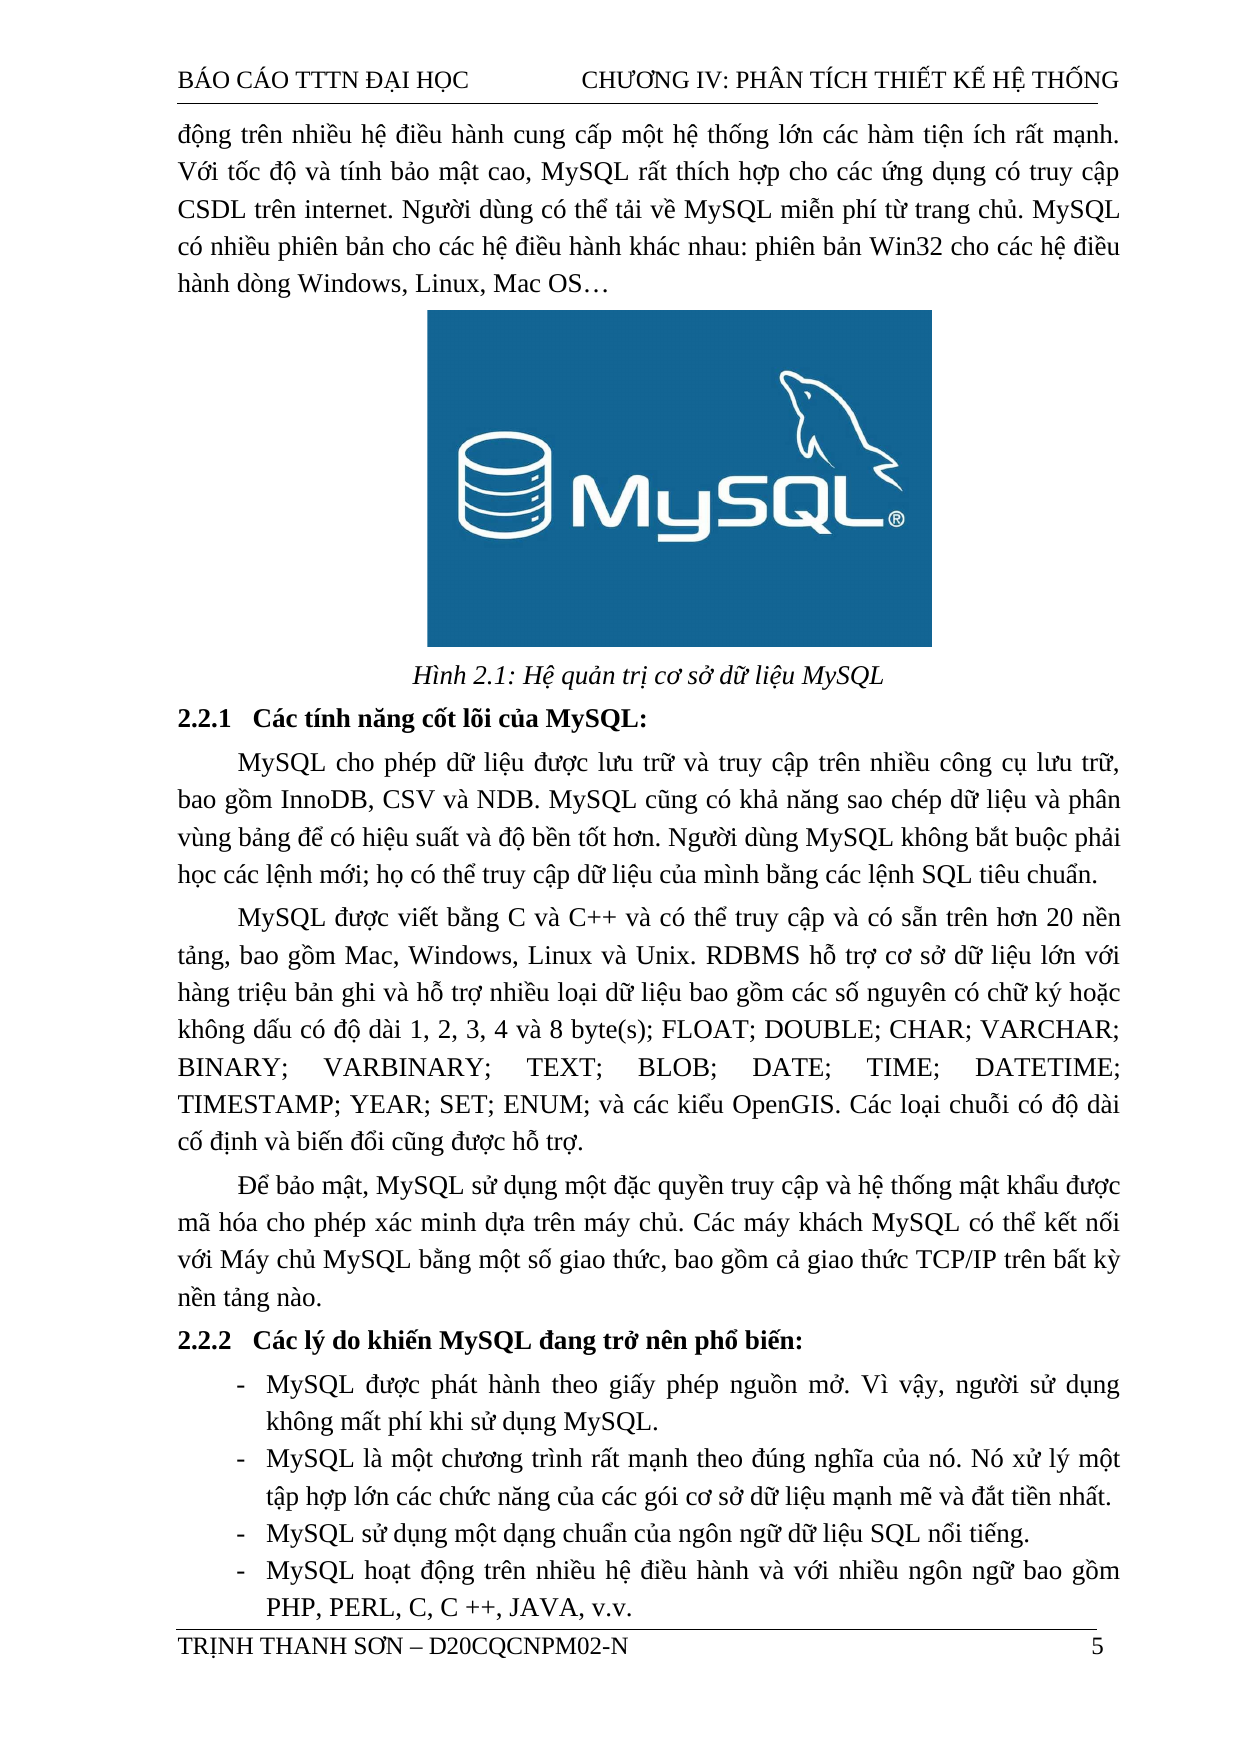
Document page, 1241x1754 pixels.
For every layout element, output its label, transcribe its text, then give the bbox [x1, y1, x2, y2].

list MySQL là một chương trình rất mạnh theo đúng nghĩa của nó. Nó xử lý một tập hợp lớn các chức năng của các gói cơ sở dữ liệu mạnh mẽ và đắt tiền nhất. [236, 1442, 1122, 1511]
subtitle Các lý do khiến MySQL đang trở nên phổ biến: [177, 1324, 1122, 1355]
subtitle Các tính năng cốt lõi của MySQL: [177, 703, 1122, 734]
picture [427, 310, 932, 647]
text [177, 118, 1122, 298]
list MySQL được phát hành theo giấy phép nguồn mở. Vì vậy, người sử dụng không mất phí khi sử dụng MySQL. [236, 1368, 1122, 1436]
text MySQL cho phép dữ liệu được lưu trữ và truy cập trên nhiều công cụ lưu trữ, bao gồm InnoDB, CSV và NDB. MySQL cũng có khả năng sao chép dữ liệu và phân vùng bảng để có hiệu suất và độ bền tốt hơn. Người dùng MySQL không bắt buộc phải học các lệnh mới; họ có thể truy cập dữ liệu của mình bằng các lệnh SQL tiêu chuẩn. [177, 746, 1122, 889]
text Hình 2.1: Hệ quản trị cơ sở dữ liệu MySQL [177, 659, 1122, 690]
text MySQL được viết bằng C và C++ và có thể truy cập và có sẵn trên hơn 20 nền tảng, bao gồm Mac, Windows, Linux và Unix. RDBMS hỗ trợ cơ sở dữ liệu lớn với hàng triệu bản ghi và hỗ trợ nhiều loại dữ liệu bao gồm các số nguyên có chữ ký hoặc không dấu có độ dài 1, 2, 3, 4 và 8 byte(s); FLOAT; DOUBLE; CHAR; VARCHAR; BINARY; VARBINARY; TEXT; BLOB; DATE; TIME; DATETIME; TIMESTAMP; YEAR; SET; ENUM; và các kiểu OpenGIS. Các loại chuỗi có độ dài cố định và biến đổi cũng được hỗ trợ. [177, 902, 1122, 1156]
list MySQL hoạt động trên nhiều hệ điều hành và với nhiều ngôn ngữ bao gồm PHP, PERL, C, C ++, JAVA, v.v. [236, 1554, 1122, 1623]
list MySQL sử dụng một dạng chuẩn của ngôn ngữ dữ liệu SQL nổi tiếng. [236, 1517, 1122, 1548]
text Để bảo mật, MySQL sử dụng một đặc quyền truy cập và hệ thống mật khẩu được mã hóa cho phép xác minh dựa trên máy chủ. Các máy khách MySQL có thể kết nối với Máy chủ MySQL bằng một số giao thức, bao gồm cả giao thức TCP/IP trên bất kỳ nền tảng nào. [177, 1169, 1122, 1312]
